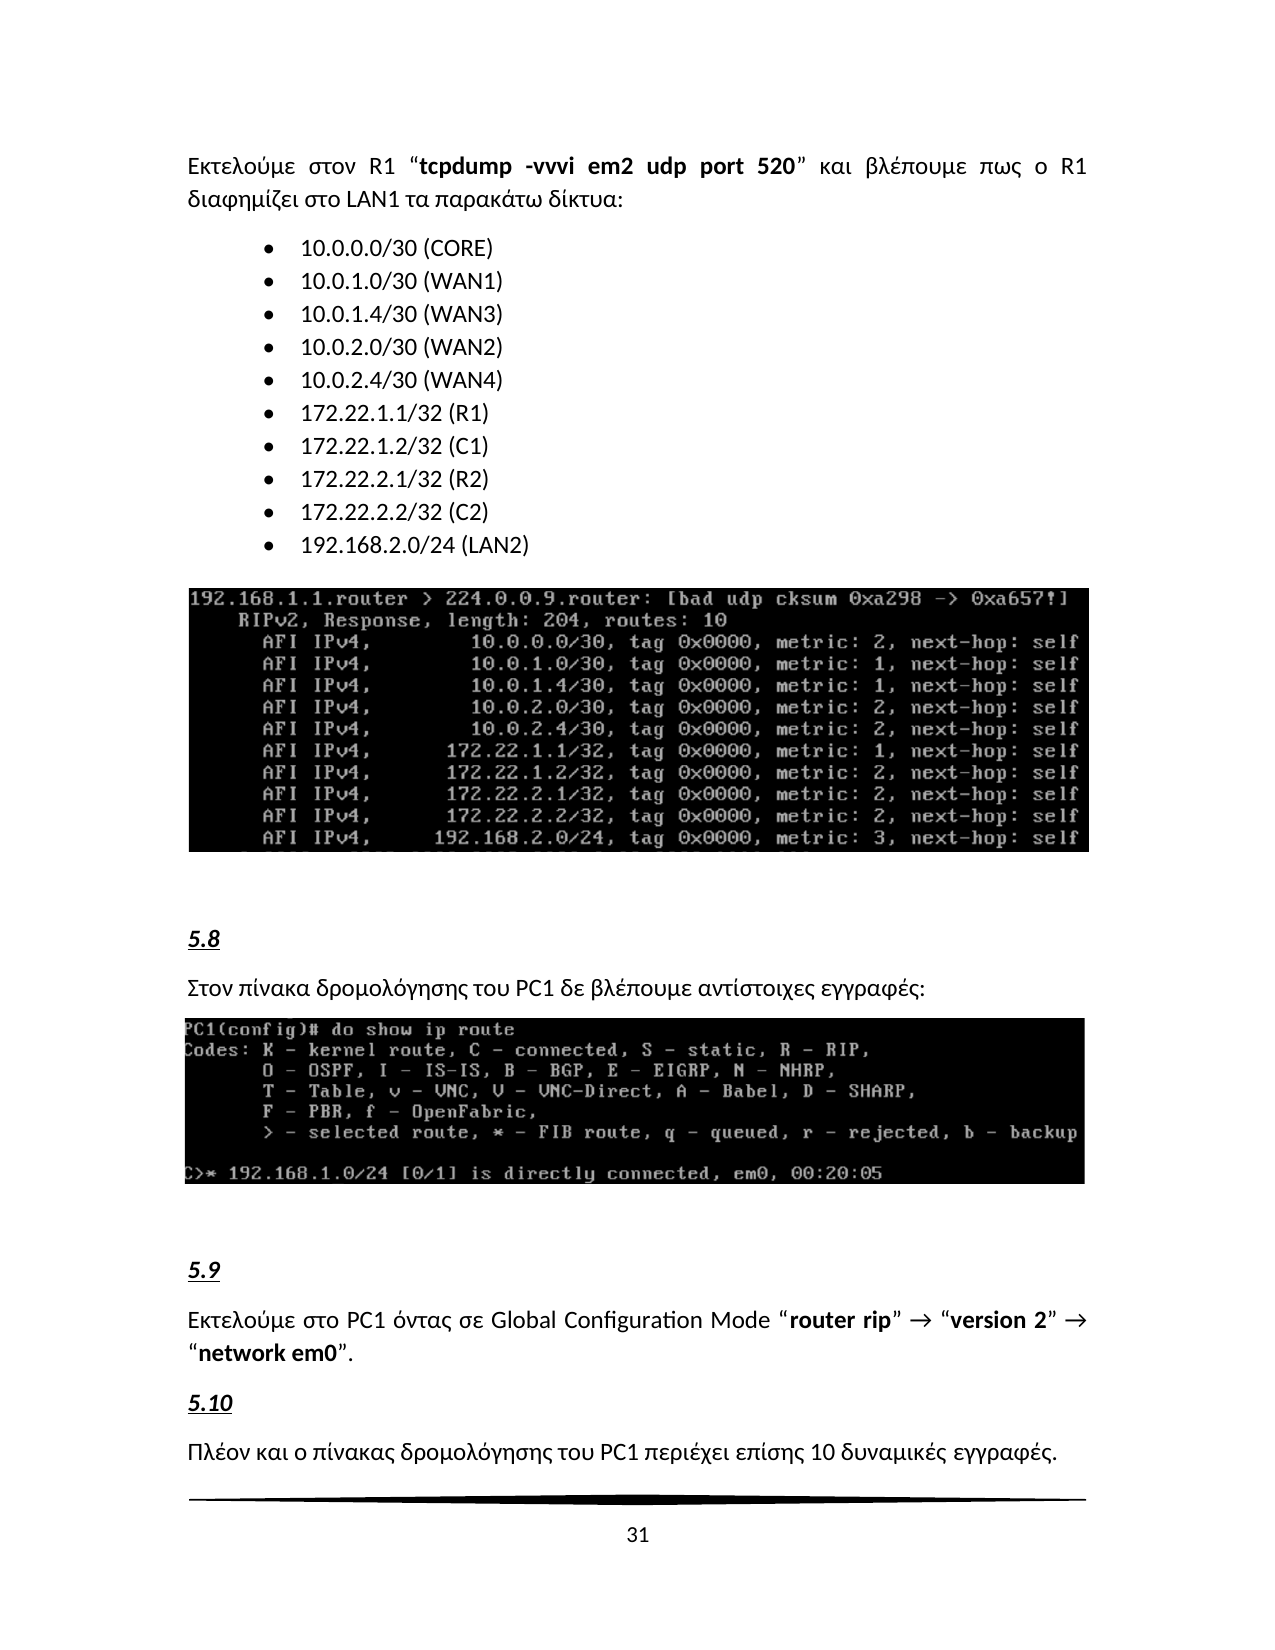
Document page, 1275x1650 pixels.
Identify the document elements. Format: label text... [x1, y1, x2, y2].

list 10.0.1.4/30 (WAN3) [262, 298, 1087, 329]
list 172.22.1.2/32 (C1) [262, 430, 1087, 461]
list 10.0.2.0/30 (WAN2) [262, 331, 1087, 362]
list 192.168.2.0/24 (LAN2) [262, 529, 1087, 559]
text Πλέον και ο πίνακας δρομολόγησης του PC1 περιέχει επίσης 10 δυναμικές εγγραφές. [187, 1436, 1087, 1467]
list 10.0.0.0/30 (CORE) [262, 232, 1087, 263]
list 172.22.2.1/32 (R2) [262, 463, 1087, 493]
text 5.10 [187, 1387, 1087, 1417]
list 172.22.2.2/32 (C2) [262, 496, 1087, 526]
text Εκτελούμε στο PC1 όντας σε Global Configuration Mode “router rip” → “version 2” → “network em0”. [187, 1304, 1087, 1368]
picture [188, 588, 1089, 852]
text 5.9 [187, 1255, 1087, 1285]
list 10.0.2.4/30 (WAN4) [262, 364, 1087, 395]
picture [184, 1018, 1085, 1184]
text 5.8 [187, 923, 1087, 953]
list 10.0.1.0/30 (WAN1) [262, 265, 1087, 296]
list 172.22.1.1/32 (R1) [262, 397, 1087, 428]
text Στον πίνακα δρομολόγησης του PC1 δε βλέπουμε αντίστοιχες εγγραφές: [187, 972, 1087, 1003]
text Εκτελούμε στον R1 “tcpdump -vvvi em2 udp port 520” και βλέπουμε πως ο R1 διαφημίζει στο LAN1 τα παρακάτω δίκτυα: [187, 150, 1087, 213]
